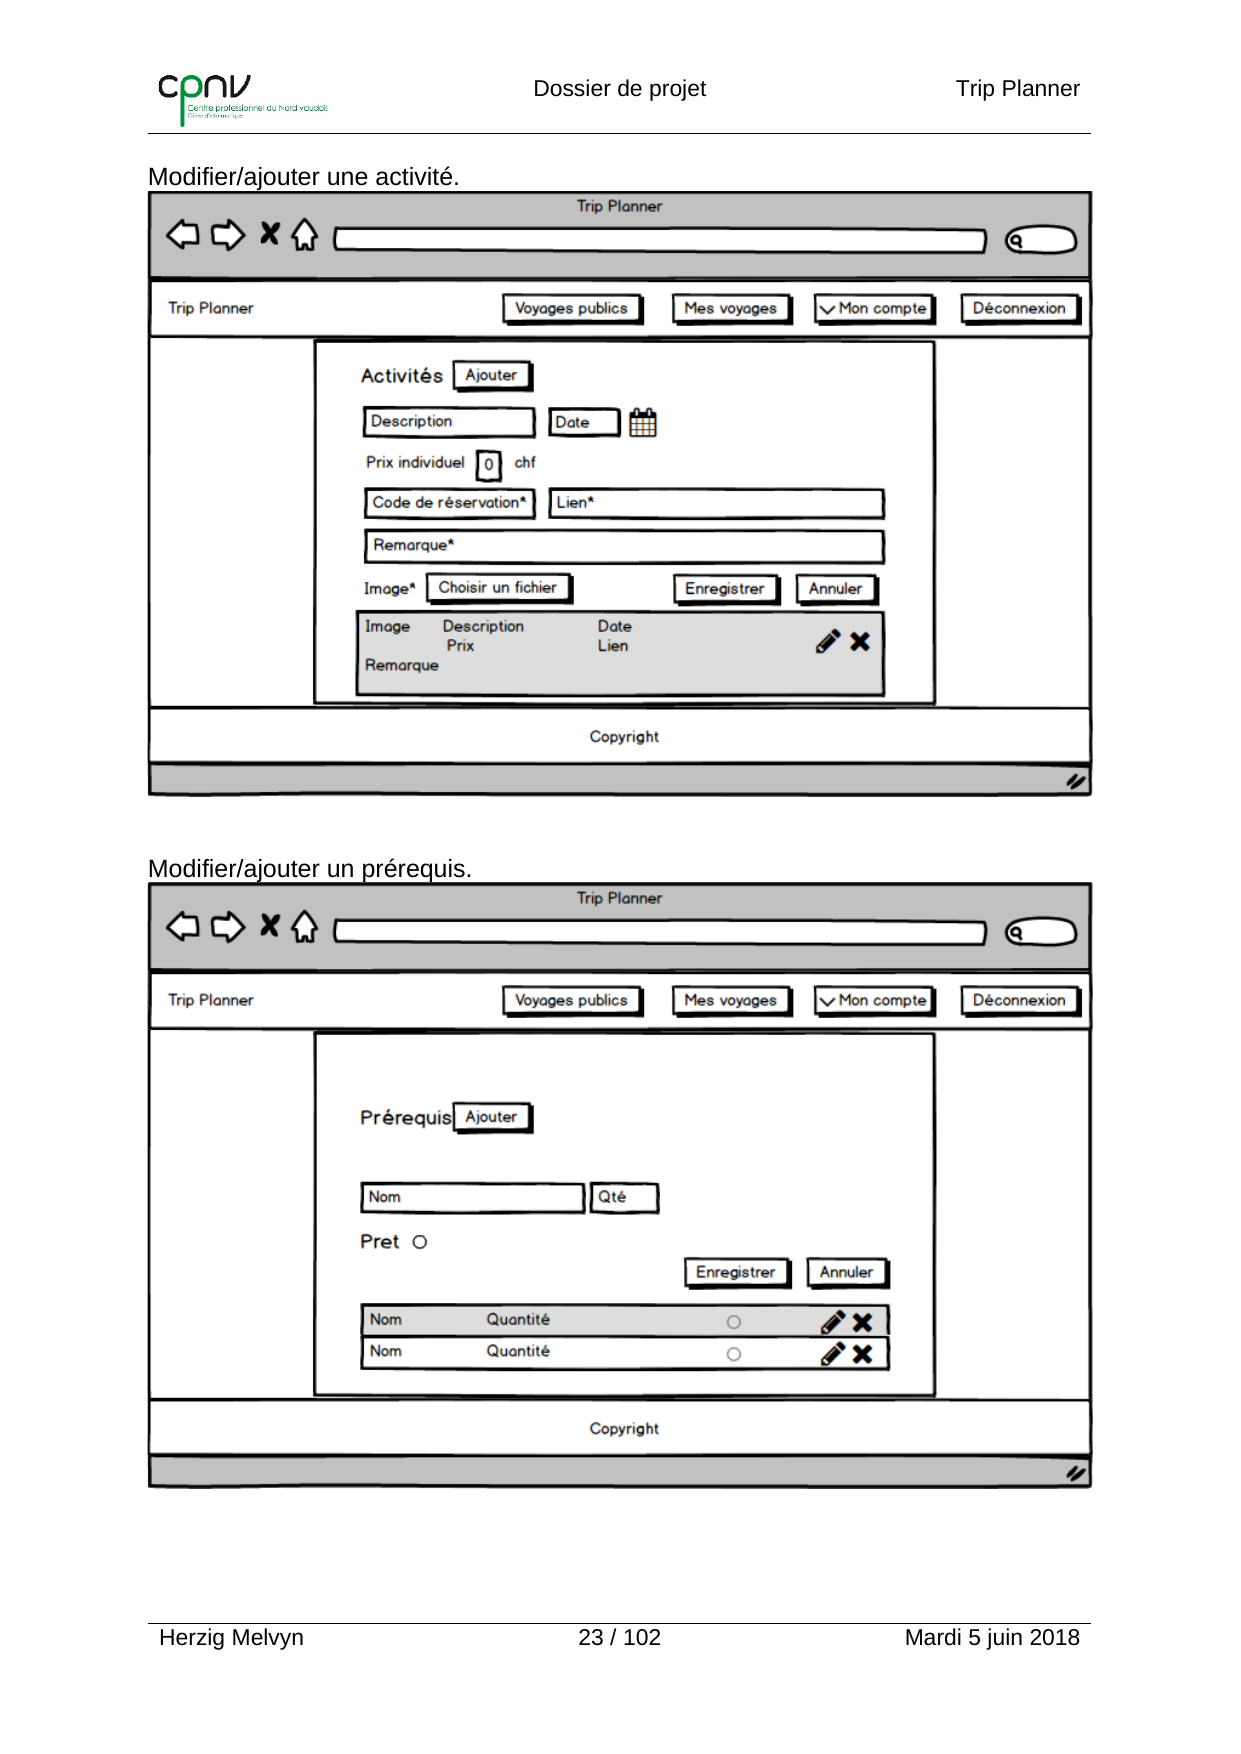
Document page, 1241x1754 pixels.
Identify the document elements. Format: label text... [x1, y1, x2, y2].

picture [158, 75, 328, 127]
text Modifier/ajouter un prérequis. [148, 854, 1092, 882]
picture [147, 882, 1093, 1489]
text Modifier/ajouter une activité. [148, 162, 1092, 191]
picture [147, 191, 1093, 797]
